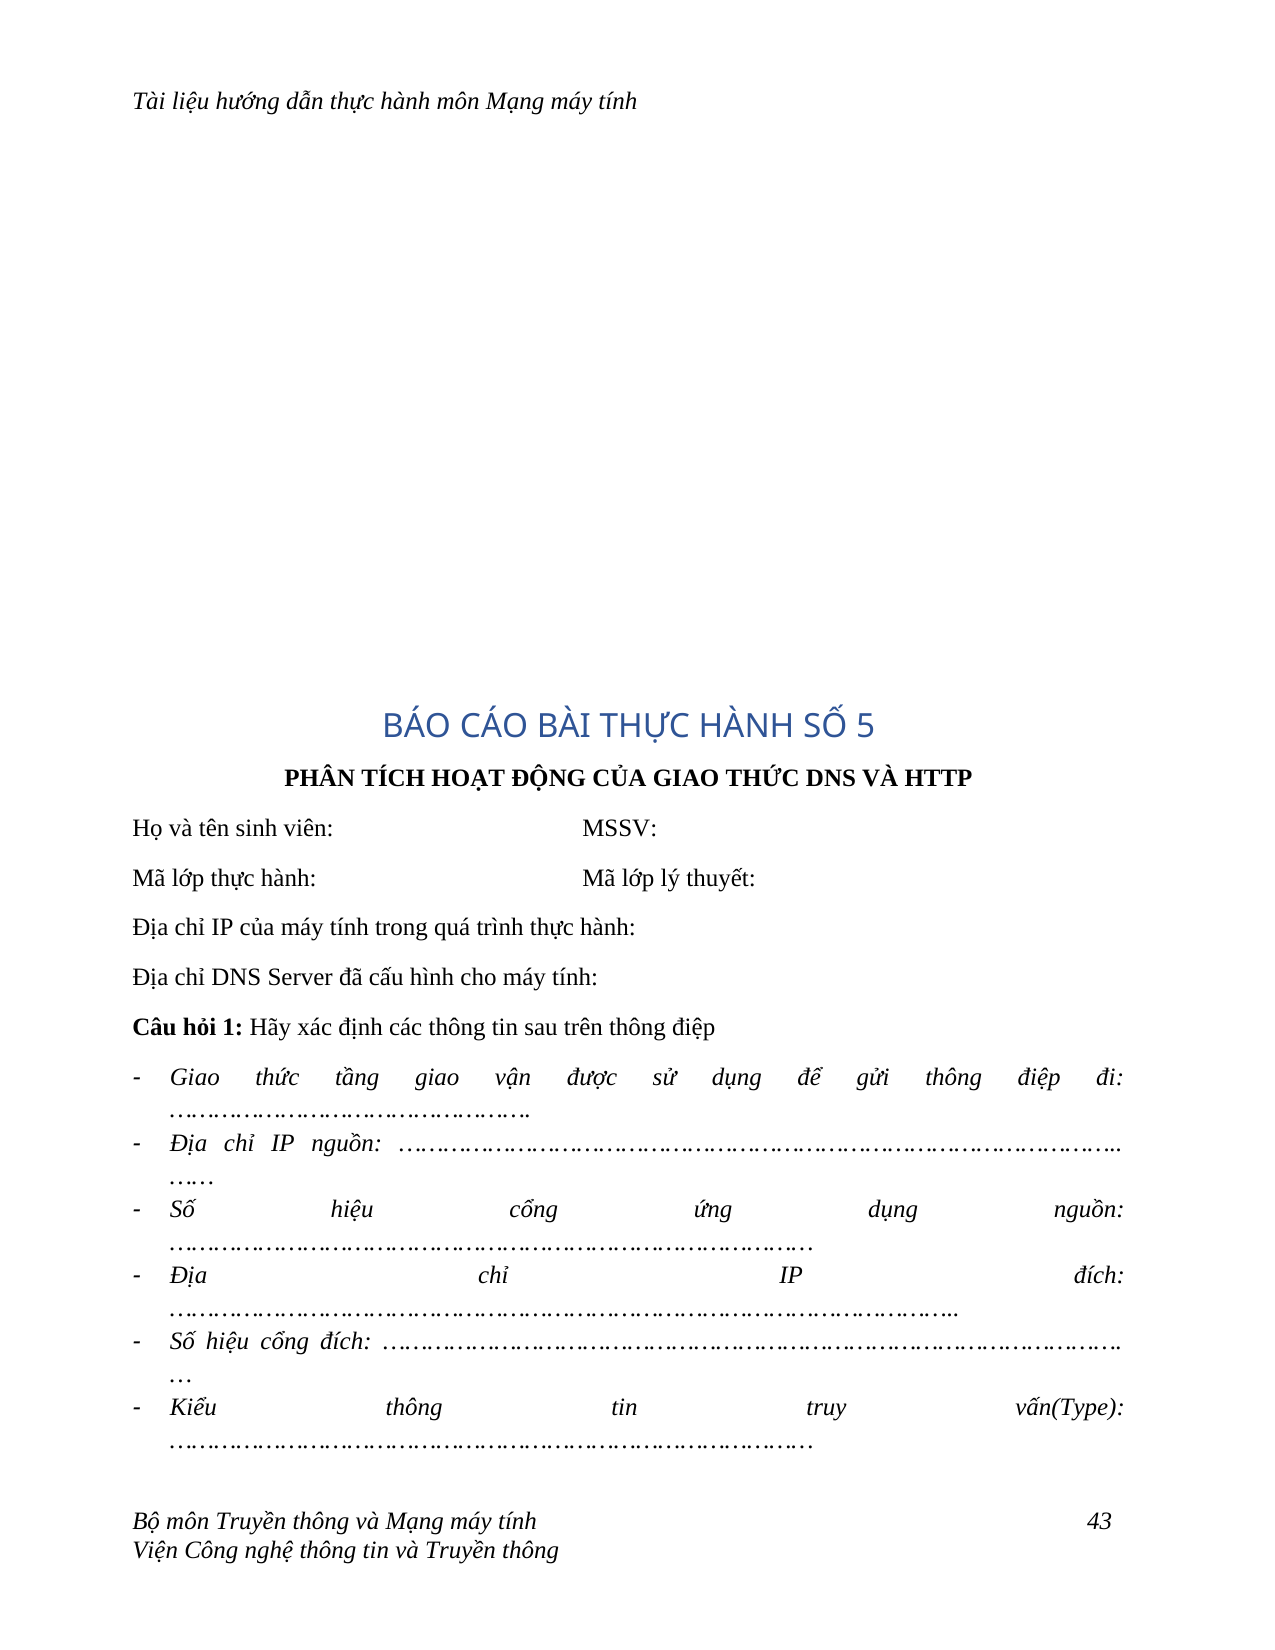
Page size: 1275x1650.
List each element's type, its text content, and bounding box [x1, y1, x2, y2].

list Kiểu thông tin truy vấn(Type): …………………………………………………………………………… [132, 1392, 1125, 1454]
subtitle BÁO CÁO BÀI THỰC HÀNH SỐ 5 [132, 702, 1125, 747]
text Câu hỏi 1: Hãy xác định các thông tin sau trên thông điệp [132, 1012, 1125, 1041]
text Địa chỉ DNS Server đã cấu hình cho máy tính: [132, 962, 1125, 991]
list Số hiệu cổng ứng dụng nguồn: …………………………………………………………………………… [132, 1194, 1125, 1256]
text Mã lớp thực hành: Mã lớp lý thuyết: [132, 863, 1125, 891]
list Địa chỉ IP nguồn: ……………………………………………………………………………………..…… [132, 1128, 1125, 1189]
text Họ và tên sinh viên: MSSV: [132, 813, 1125, 842]
text PHÂN TÍCH HOẠT ĐỘNG CỦA GIAO THỨC DNS VÀ HTTP [132, 763, 1125, 792]
list Giao thức tầng giao vận được sử dụng để gửi thông điệp đi: …………………………………………. [132, 1061, 1125, 1123]
text Địa chỉ IP của máy tính trong quá trình thực hành: [132, 912, 1125, 941]
list Số hiệu cổng đích: ……………………………………………………………………………………….… [132, 1326, 1125, 1388]
list Địa chỉ IP đích: …………………………………………………………………………………………….. [132, 1260, 1125, 1322]
